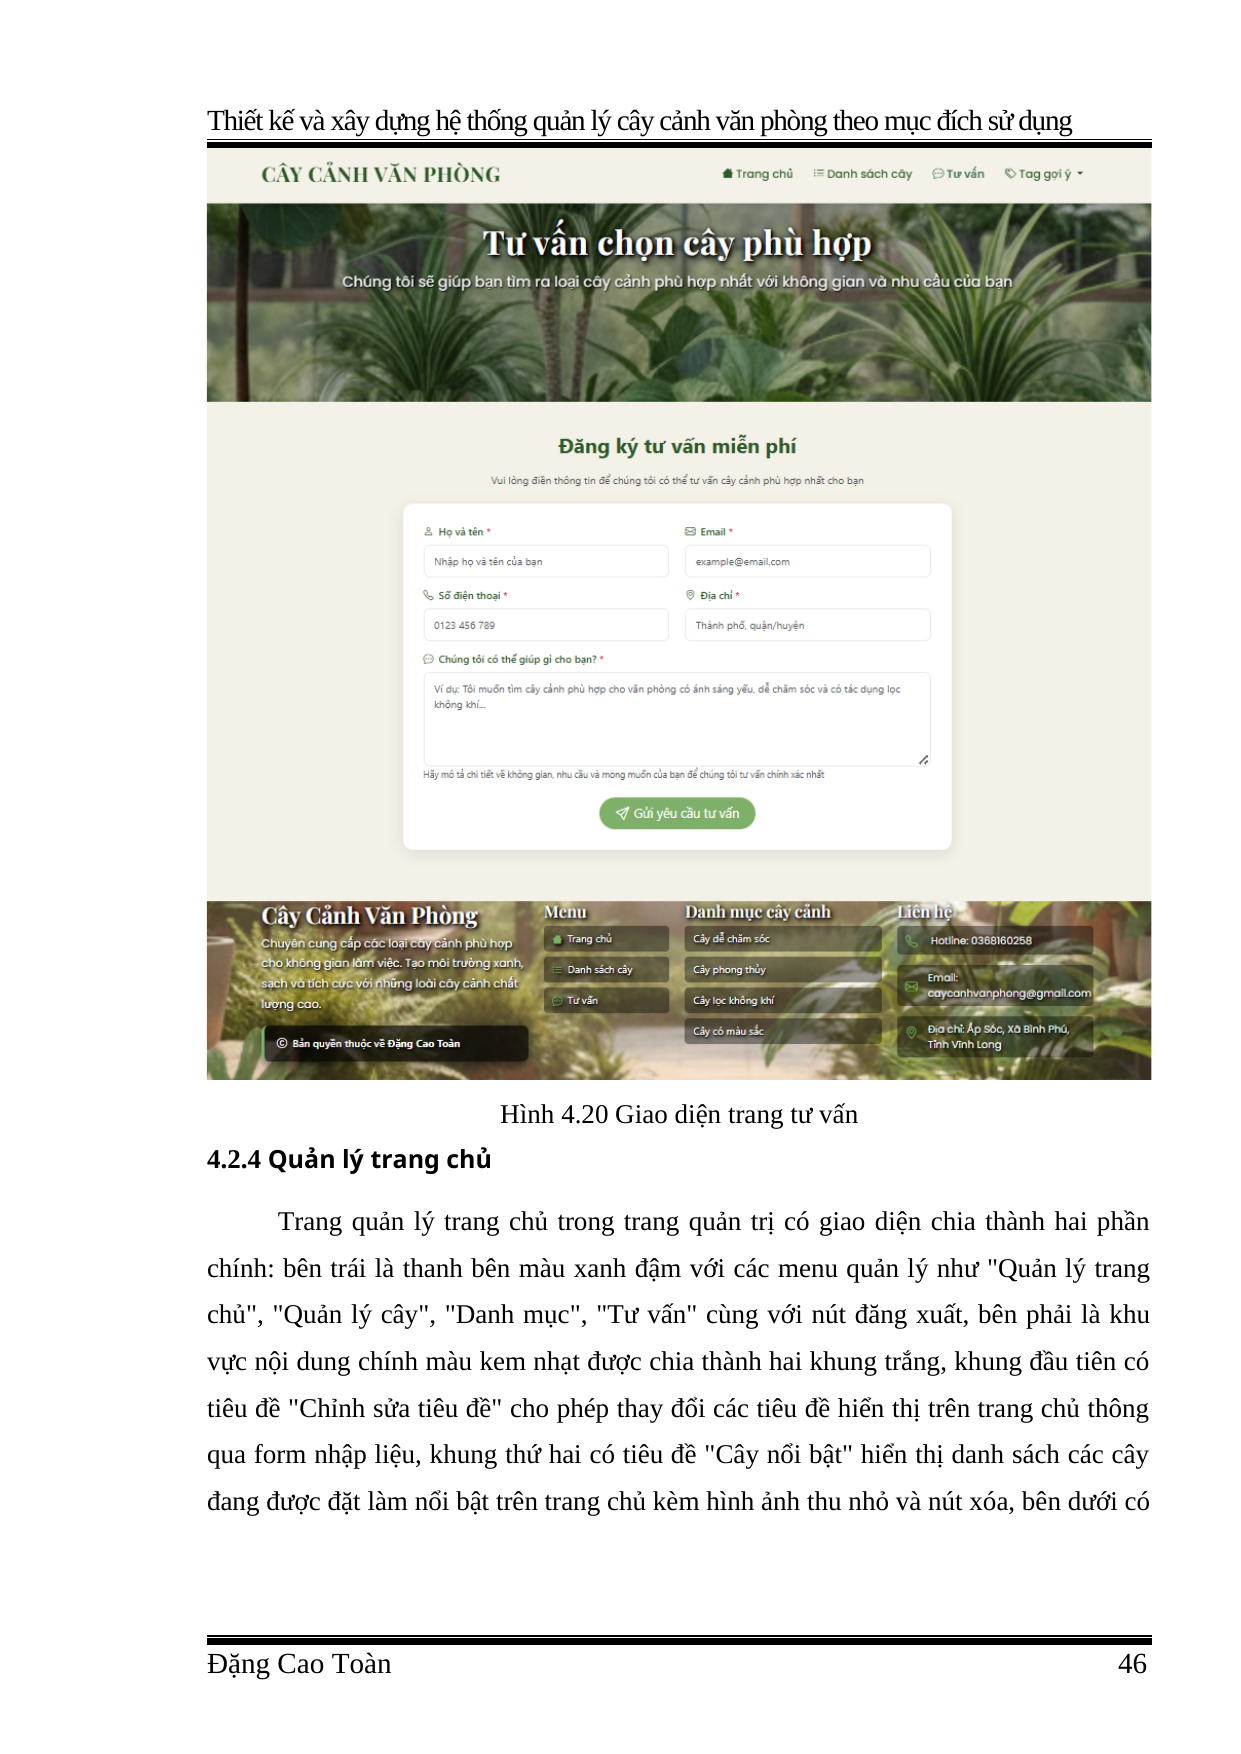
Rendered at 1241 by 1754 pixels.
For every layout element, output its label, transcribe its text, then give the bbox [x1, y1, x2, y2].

picture [206, 148, 1152, 1080]
subtitle Quản lý trang chủ [207, 1142, 1152, 1176]
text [207, 1205, 1152, 1516]
